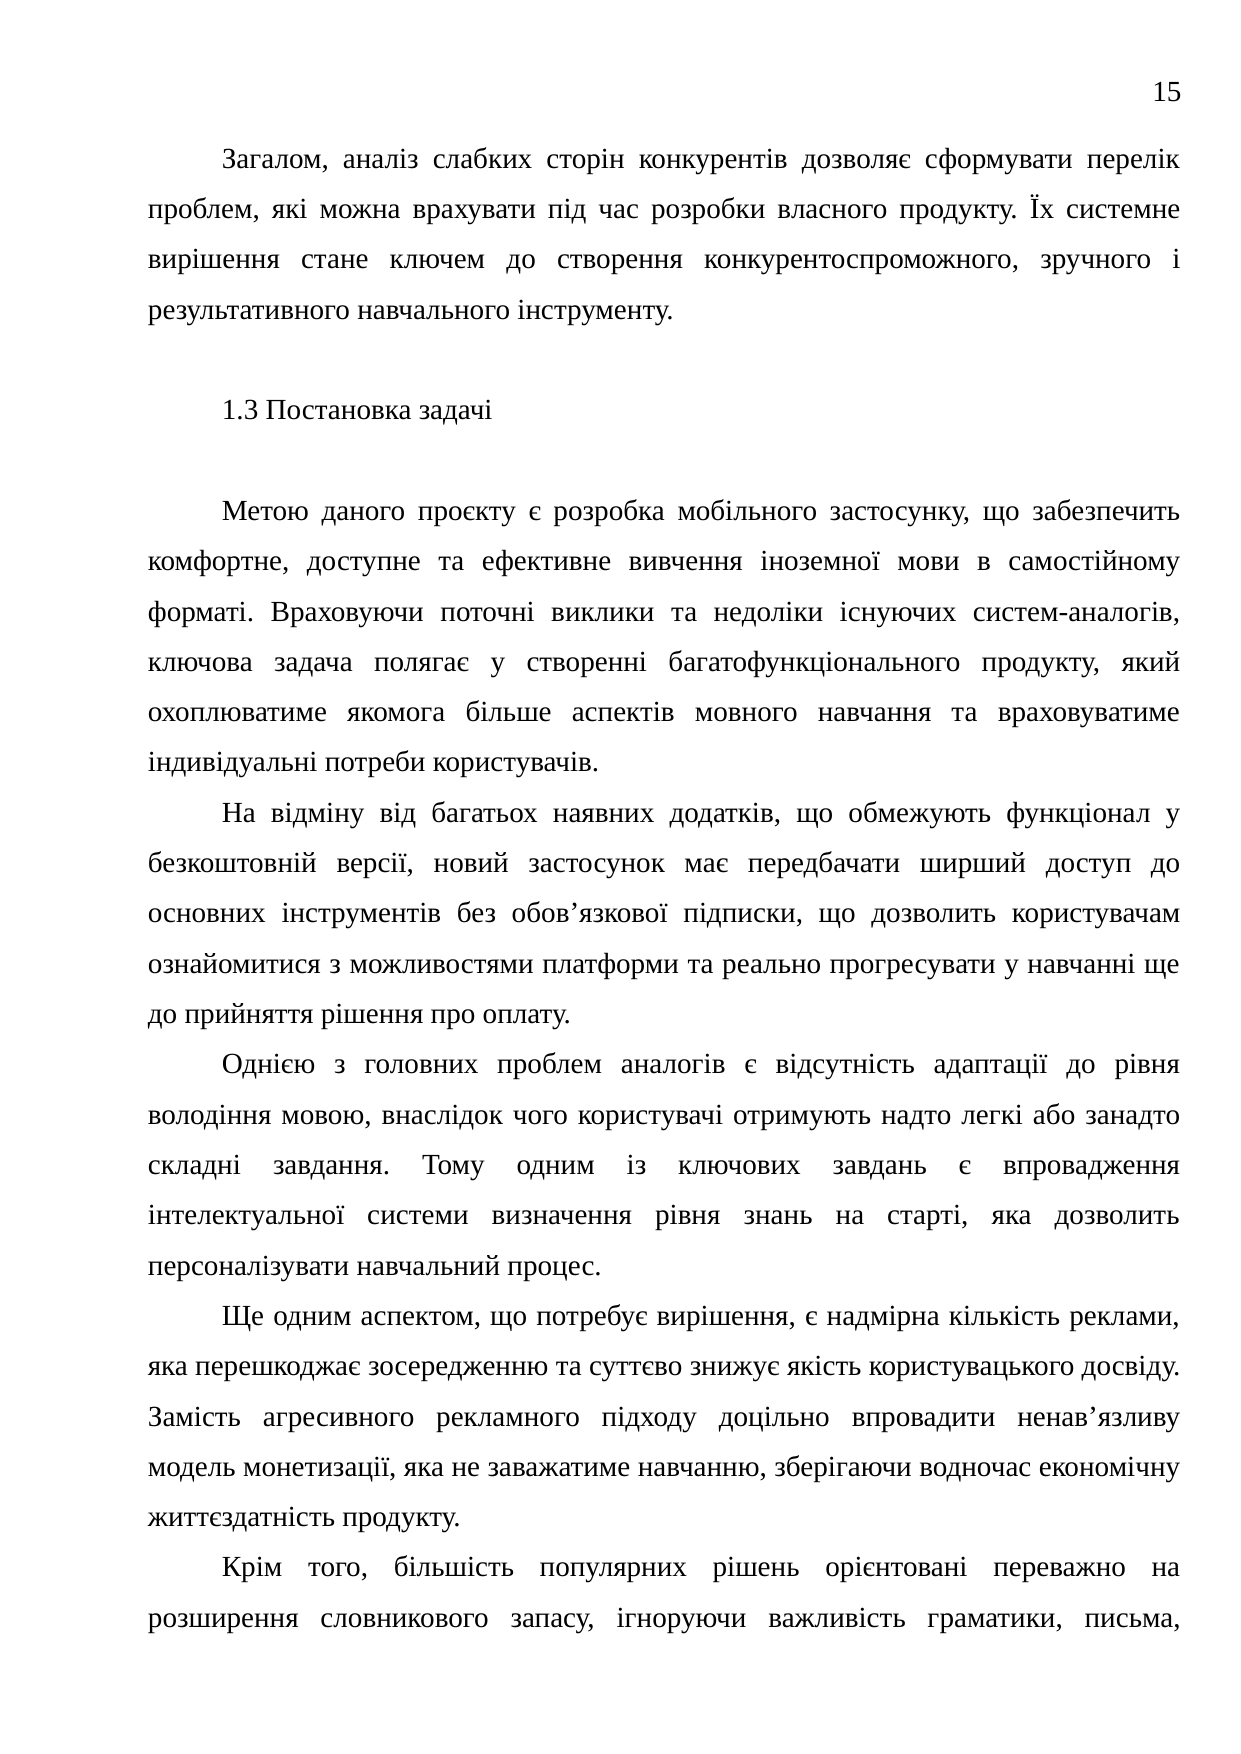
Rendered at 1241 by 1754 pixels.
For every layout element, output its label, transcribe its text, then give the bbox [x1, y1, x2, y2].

subtitle 1.3 Постановка задачі [148, 392, 1181, 426]
text Метою даного проєкту є розробка мобільного застосунку, що забезпечить комфортне, доступне та ефективне вивчення іноземної мови в самостійному форматі. Враховуючи поточні виклики та недоліки існуючих систем-аналогів, ключова задача полягає у створенні багатофункціонального продукту, який охоплюватиме якомога більше аспектів мовного навчання та враховуватиме індивідуальні потреби користувачів. [148, 493, 1181, 778]
text Однією з головних проблем аналогів є відсутність адаптації до рівня володіння мовою, внаслідок чого користувачі отримують надто легкі або занадто складні завдання. Тому одним із ключових завдань є впровадження інтелектуальної системи визначення рівня знань на старті, яка дозволить персоналізувати навчальний процес. [148, 1046, 1181, 1281]
text На відміну від багатьох наявних додатків, що обмежують функціонал у безкоштовній версії, новий застосунок має передбачати ширший доступ до основних інструментів без обов’язкової підписки, що дозволить користувачам ознайомитися з можливостями платформи та реально прогресувати у навчанні ще до прийняття рішення про оплату. [148, 795, 1181, 1030]
text Ще одним аспектом, що потребує вирішення, є надмірна кількість реклами, яка перешкоджає зосередженню та суттєво знижує якість користувацького досвіду. Замість агресивного рекламного підходу доцільно впровадити ненав’язливу модель монетизації, яка не заважатиме навчанню, зберігаючи водночас економічну життєздатність продукту. [148, 1298, 1181, 1533]
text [148, 1549, 1181, 1633]
text Загалом, аналіз слабких сторін конкурентів дозволяє сформувати перелік проблем, які можна врахувати під час розробки власного продукту. Їх системне вирішення стане ключем до створення конкурентоспроможного, зручного і результативного навчального інструменту. [148, 141, 1181, 325]
